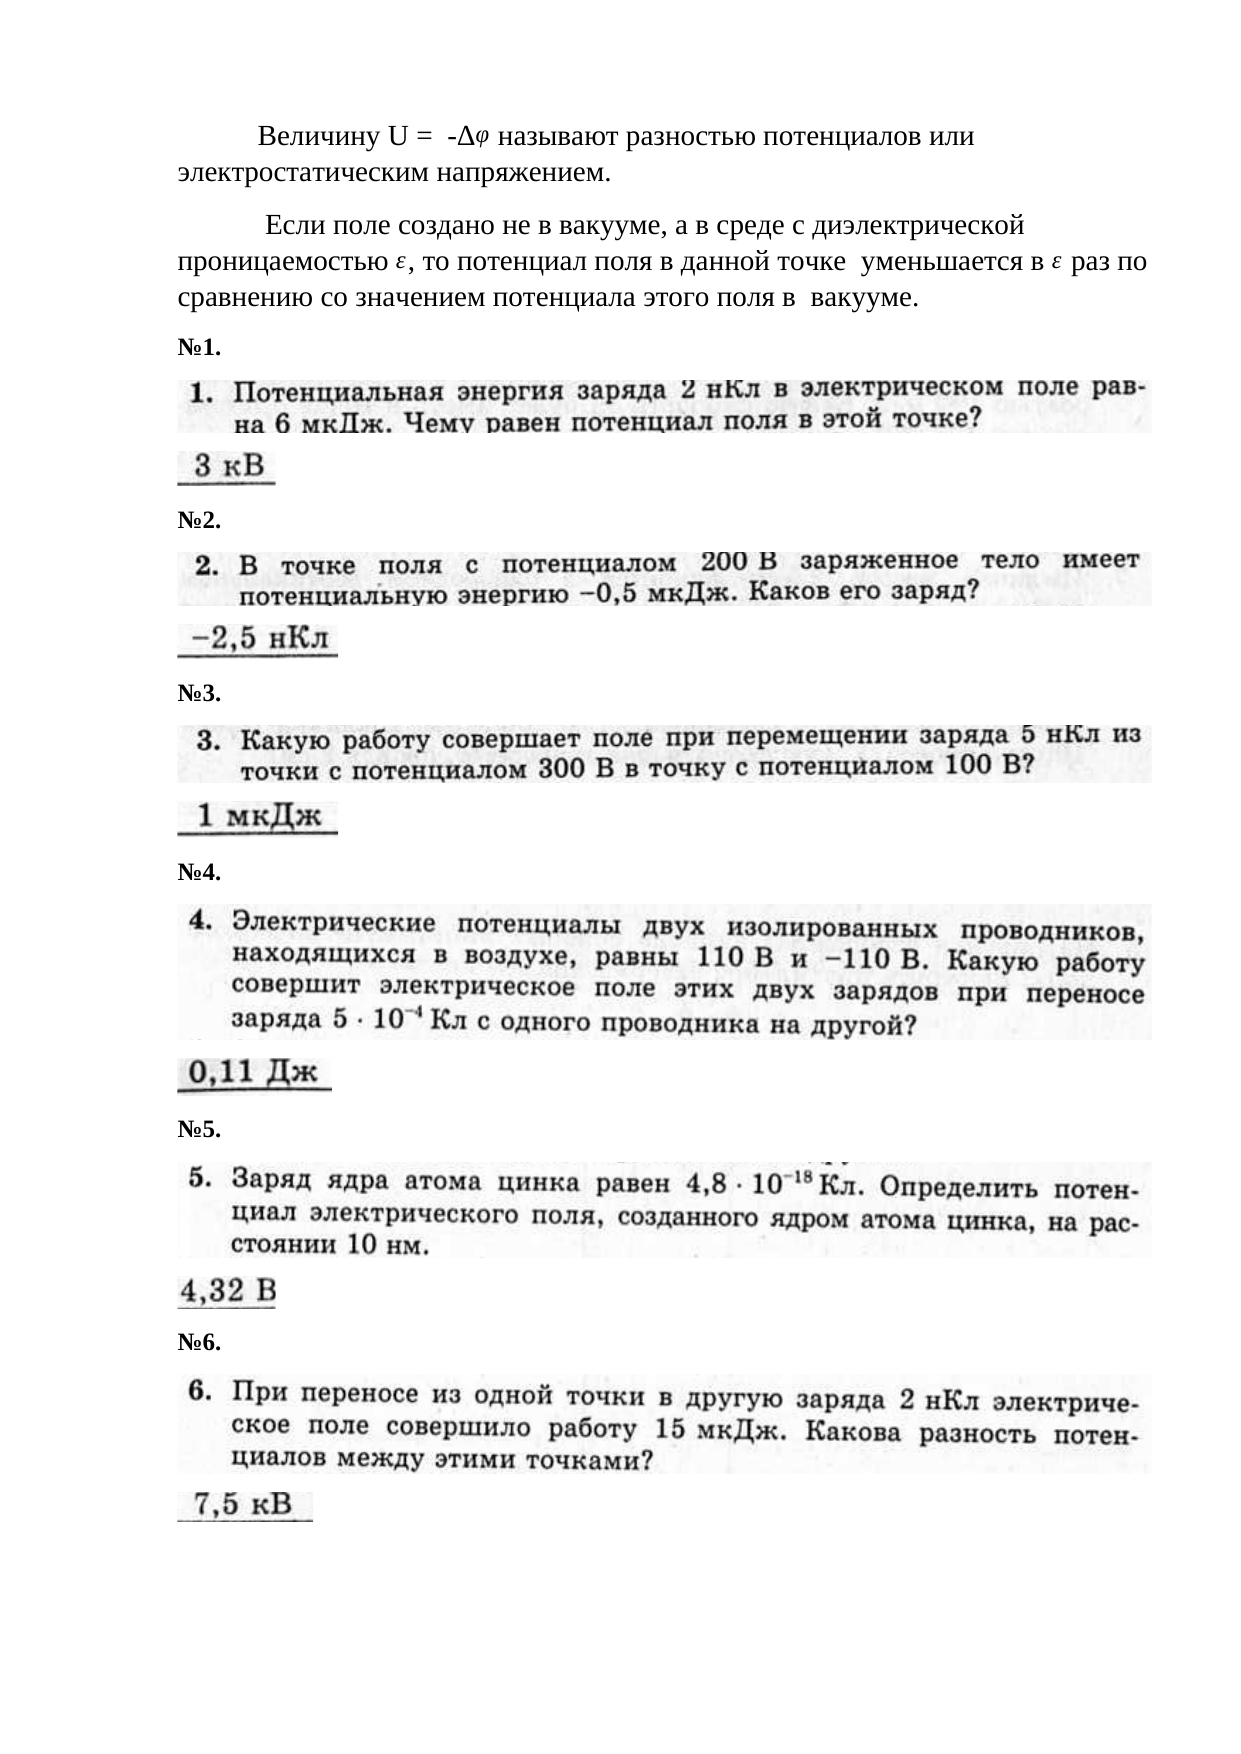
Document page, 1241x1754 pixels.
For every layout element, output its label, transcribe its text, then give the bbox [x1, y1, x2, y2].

text №6. [177, 1327, 1152, 1356]
text Величину U = -Δ называют разностью потенциалов или электростатическим напряжением. [177, 118, 1152, 188]
text №3. [177, 678, 1152, 707]
text Если поле создано не в вакууме, а в среде с диэлектрической проницаемостью , то потенциал поля в данной точке уменьшается в раз по сравнению со значением потенциала этого поля в вакууме. [177, 207, 1152, 313]
text №5. [177, 1114, 1152, 1143]
text №4. [177, 857, 1152, 885]
text №1. [177, 332, 1152, 361]
text №2. [177, 505, 1152, 533]
